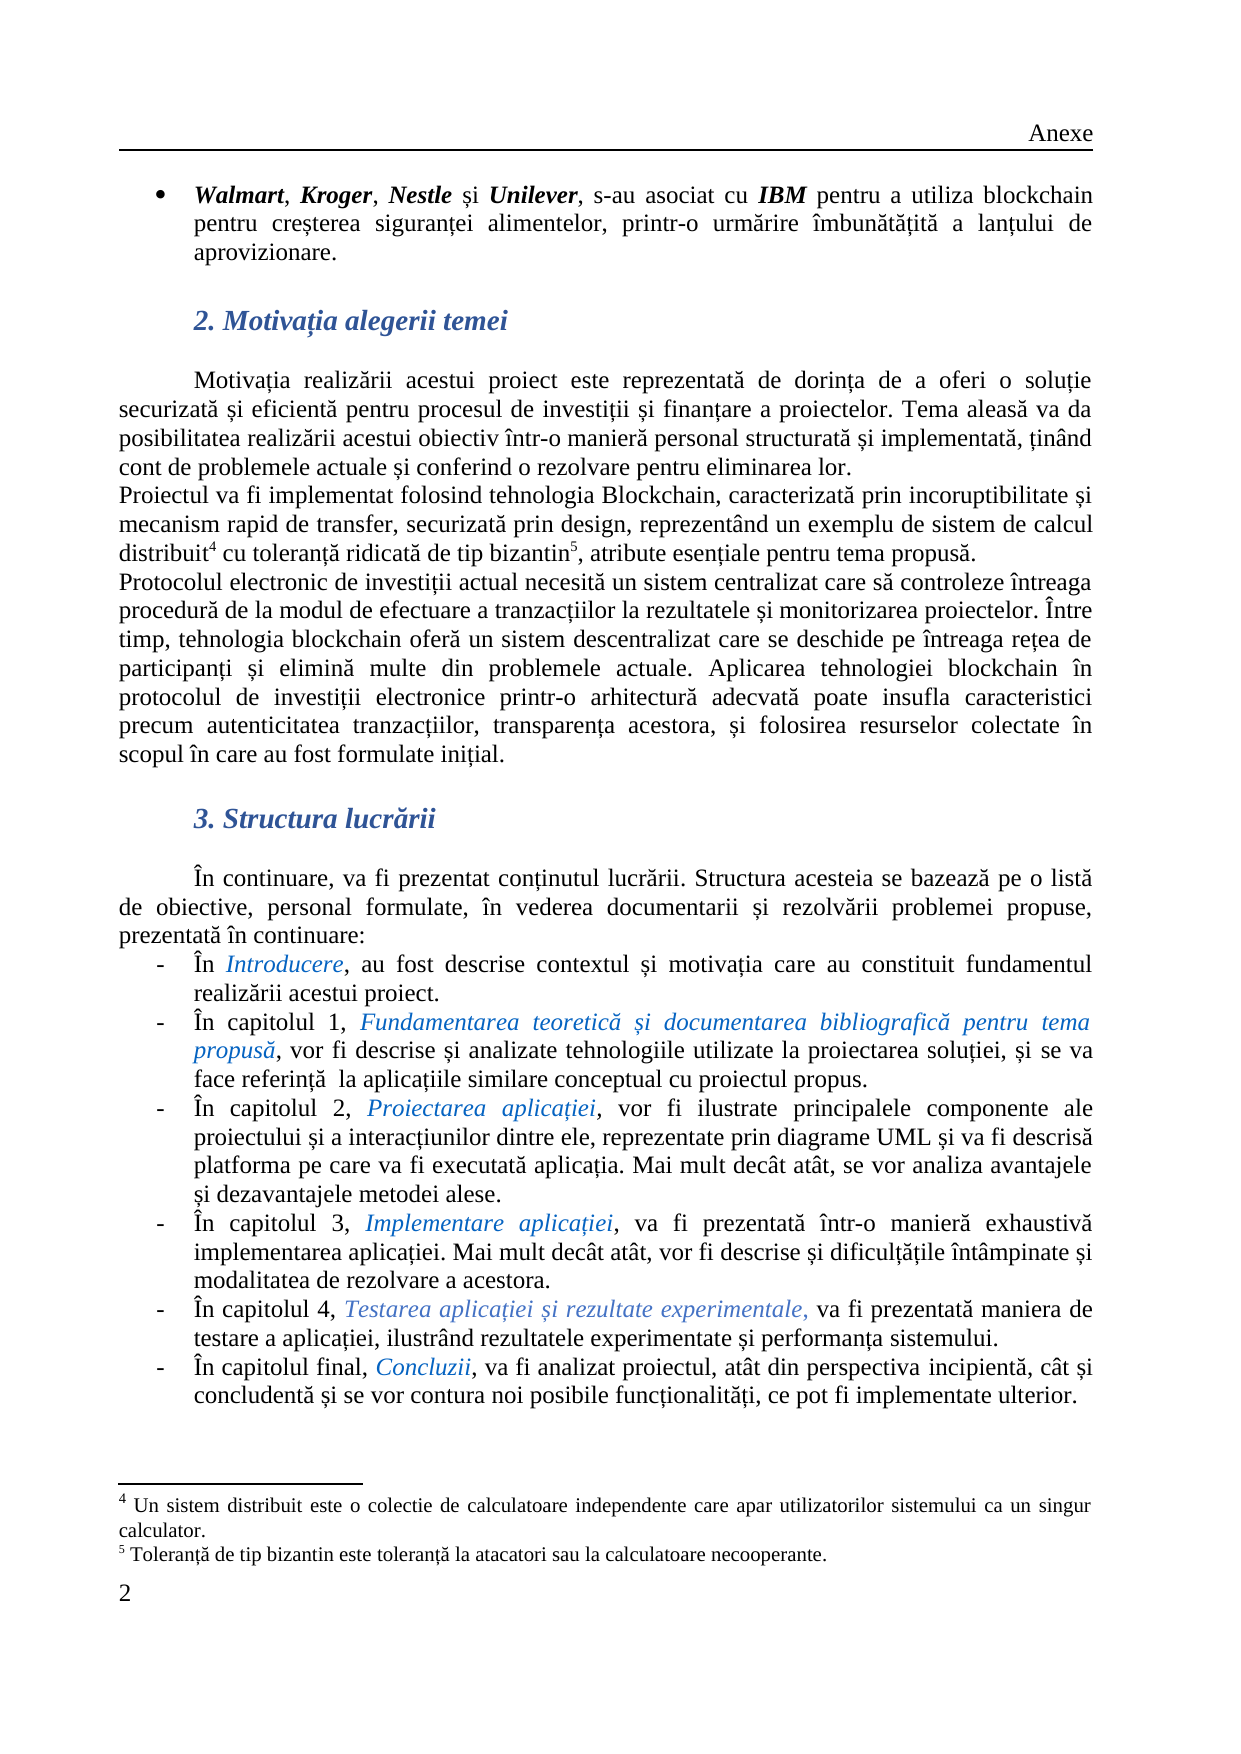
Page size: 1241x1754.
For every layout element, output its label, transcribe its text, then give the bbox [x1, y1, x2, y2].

text Proiectul va fi implementat folosind tehnologia Blockchain, caracterizată prin incoruptibilitate și mecanism rapid de transfer, securizată prin design, reprezentând un exemplu de sistem de calcul distribuit cu toleranță ridicată de tip bizantin, atribute esențiale pentru tema propusă. [118, 480, 1093, 567]
subtitle 3. Structura lucrării [193, 801, 1093, 834]
list În capitolul 4, Testarea aplicației și rezultate experimentale, va fi prezentată maniera de testare a aplicației, ilustrând rezultatele experimentate și performanța sistemului. [156, 1294, 1093, 1352]
list În capitolul 1, Fundamentarea teoretică și documentarea bibliografică pentru tema propusă, vor fi descrise și analizate tehnologiile utilizate la proiectarea soluției, și se va face referință la aplicațiile similare conceptual cu proiectul propus. [156, 1007, 1093, 1093]
list În capitolul 3, Implementare aplicației, va fi prezentată într-o manieră exhaustivă implementarea aplicației. Mai mult decât atât, vor fi descrise și dificulțățile întâmpinate și modalitatea de rezolvare a acestora. [156, 1208, 1093, 1294]
text În continuare, va fi prezentat conținutul lucrării. Structura acesteia se bazează pe o listă de obiective, personal formulate, în vederea documentarii și rezolvării problemei propuse, prezentată în continuare: [118, 863, 1093, 949]
text Motivația realizării acestui proiect este reprezentată de dorința de a oferi o soluție securizată și eficientă pentru procesul de investiții și finanțare a proiectelor. Tema aleasă va da posibilitatea realizării acestui obiectiv într-o manieră personal structurată și implementată, ținând cont de problemele actuale și conferind o rezolvare pentru eliminarea lor. [118, 365, 1093, 480]
subtitle 2. Motivația alegerii temei [156, 303, 1093, 337]
list Walmart, Kroger, Nestle și Unilever, s-au asociat cu IBM pentru a utiliza blockchain pentru creșterea siguranței alimentelor, printr-o urmărire îmbunătățită a lanțului de aprovizionare. [156, 180, 1093, 266]
list În Introducere, au fost descrise contextul și motivația care au constituit fundamentul realizării acestui proiect. [156, 949, 1093, 1007]
list În capitolul final, Concluzii, va fi analizat proiectul, atât din perspectiva incipientă, cât și concludentă și se vor contura noi posibile funcționalități, ce pot fi implementate ulterior. [156, 1352, 1093, 1409]
text Protocolul electronic de investiții actual necesită un sistem centralizat care să controleze întreaga procedură de la modul de efectuare a tranzacțiilor la rezultatele și monitorizarea proiectelor. Între timp, tehnologia blockchain oferă un sistem descentralizat care se deschide pe întreaga rețea de participanți și elimină multe din problemele actuale. Aplicarea tehnologiei blockchain în protocolul de investiții electronice printr-o arhitectură adecvată poate insufla caracteristici precum autenticitatea tranzacțiilor, transparența acestora, și folosirea resurselor colectate în scopul în care au fost formulate inițial. [118, 567, 1093, 768]
list În capitolul 2, Proiectarea aplicației, vor fi ilustrate principalele componente ale proiectului și a interacțiunilor dintre ele, reprezentate prin diagrame UML și va fi descrisă platforma pe care va fi executată aplicația. Mai mult decât atât, se vor analiza avantajele și dezavantajele metodei alese. [156, 1093, 1093, 1208]
